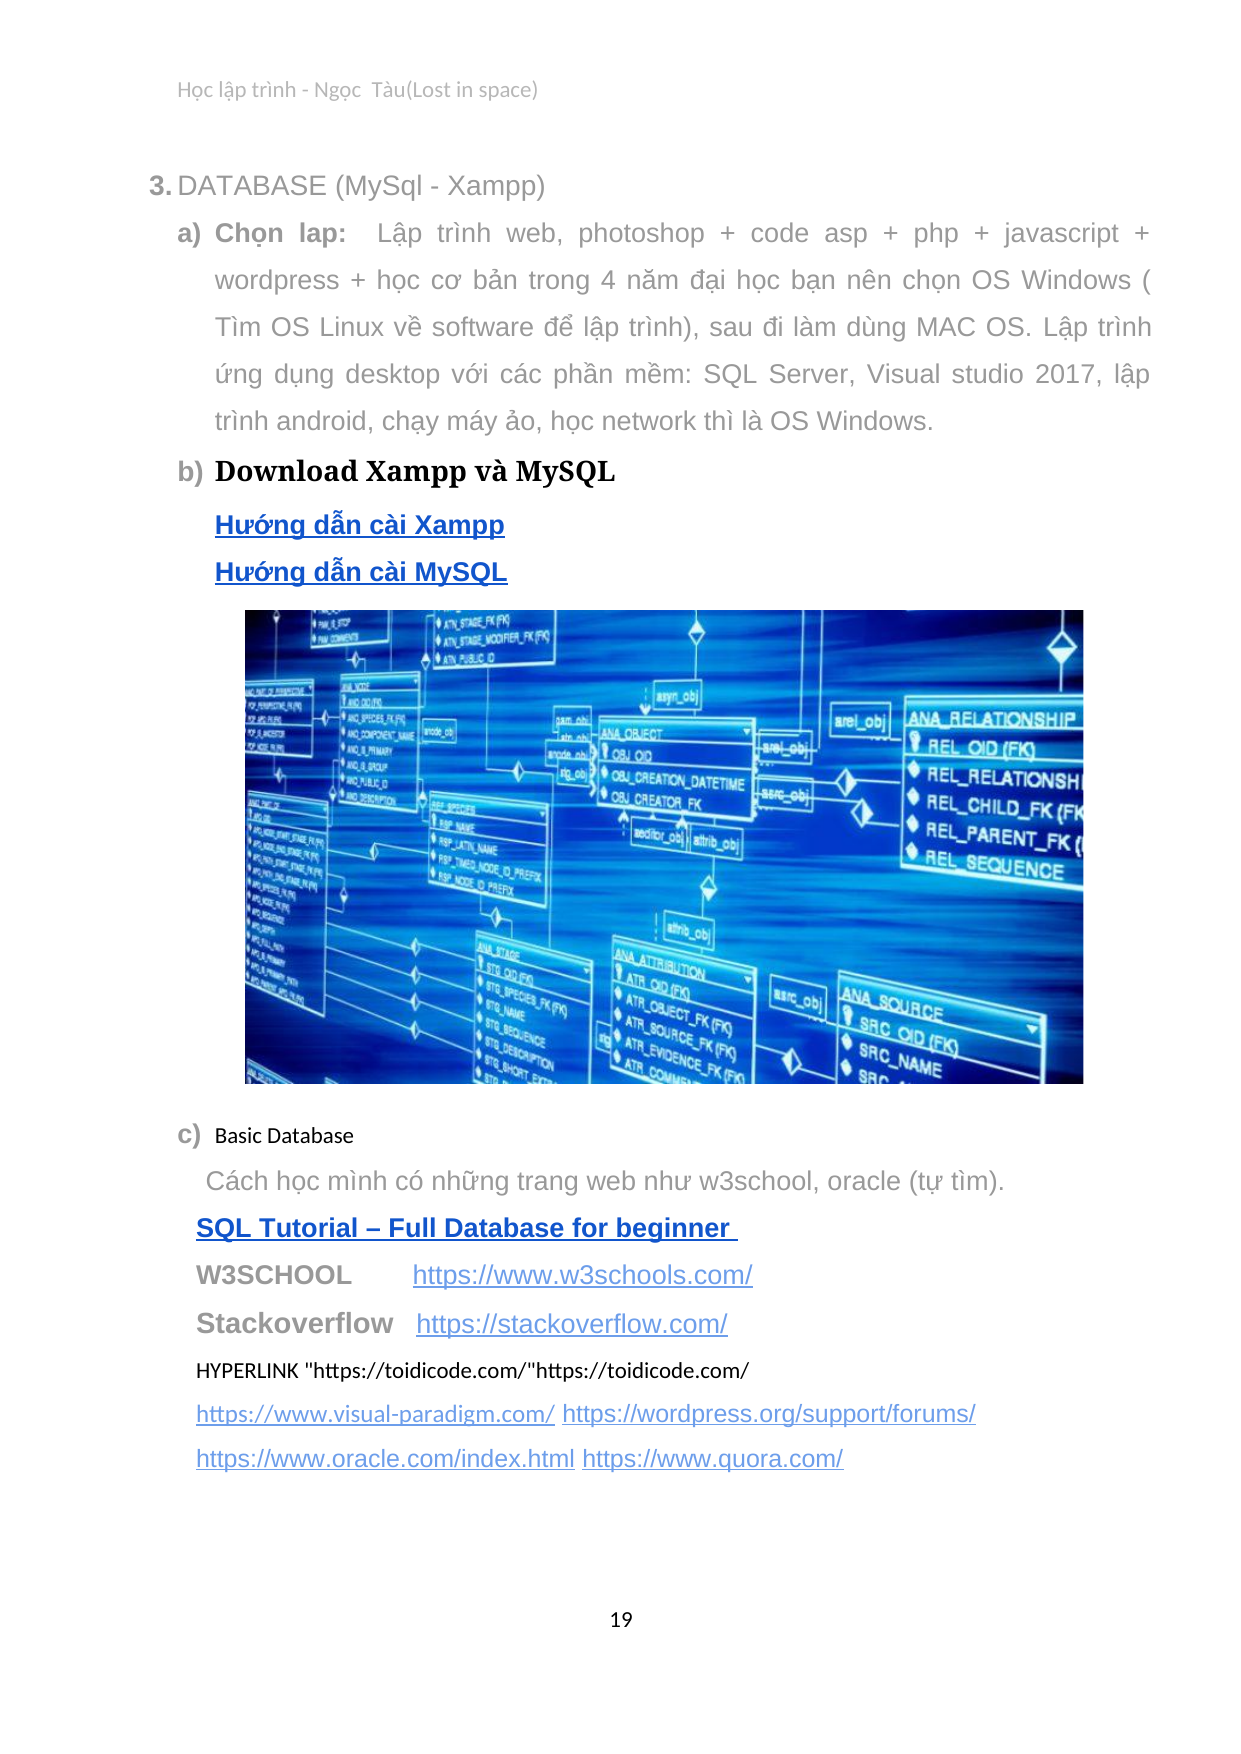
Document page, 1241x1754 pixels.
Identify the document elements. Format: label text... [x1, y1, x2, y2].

text Cách học mình có những trang web như w3school, oracle (tự tìm). [93, 1165, 1152, 1197]
text https://www.oracle.com/index.html https://www.quora.com/ [196, 1444, 1152, 1473]
text Hướng dẫn cài MySQL [214, 556, 1152, 587]
list Chọn lap: Lập trình web, photoshop + code asp + php + javascript + wordpress + học cơ bản trong 4 năm đại học bạn nên chọn OS Windows ( Tìm OS Linux về software để lập trình), sau đi làm dùng MAC OS. Lập trình ứng dụng desktop với các phần mềm: SQL Server, Visual studio 2017, lập trình android, chạy máy ảo, học network thì là OS Windows. [177, 217, 1152, 436]
text SQL Tutorial – Full Database for beginner [196, 1212, 1152, 1243]
text W3SCHOOL https://www.w3schools.com/ [196, 1259, 1152, 1290]
picture [245, 610, 1084, 1084]
subtitle DATABASE (MySql - Xampp) [149, 169, 1152, 201]
text Stackoverflow https://stackoverflow.com/ [196, 1306, 1152, 1339]
text https://www.visual-paradigm.com/ https://wordpress.org/support/forums/ [196, 1398, 1152, 1429]
text Hướng dẫn cài Xampp [214, 509, 1152, 540]
